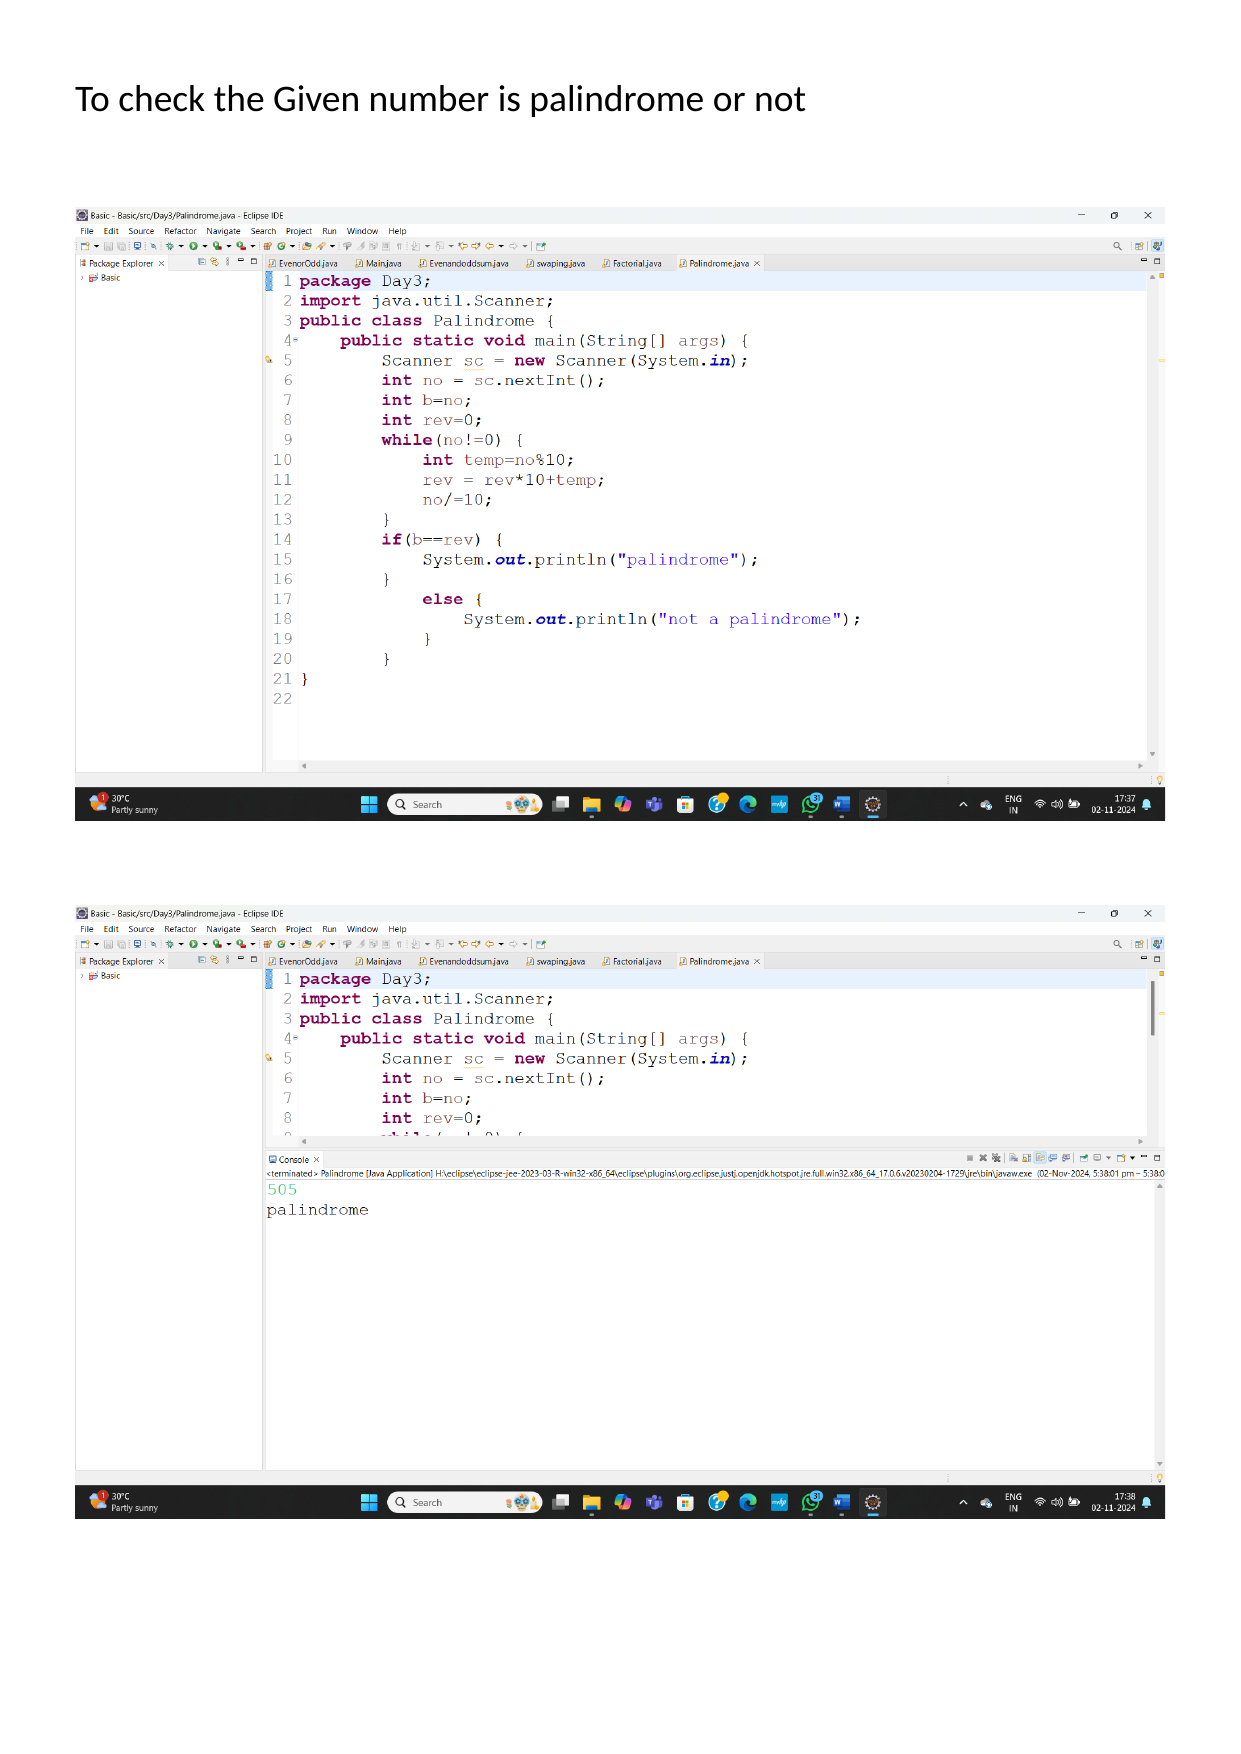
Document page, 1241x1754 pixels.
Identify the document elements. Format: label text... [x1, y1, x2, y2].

text To check the Given number is palindrome or not [75, 75, 1165, 121]
picture [75, 207, 1166, 821]
picture [75, 905, 1166, 1519]
